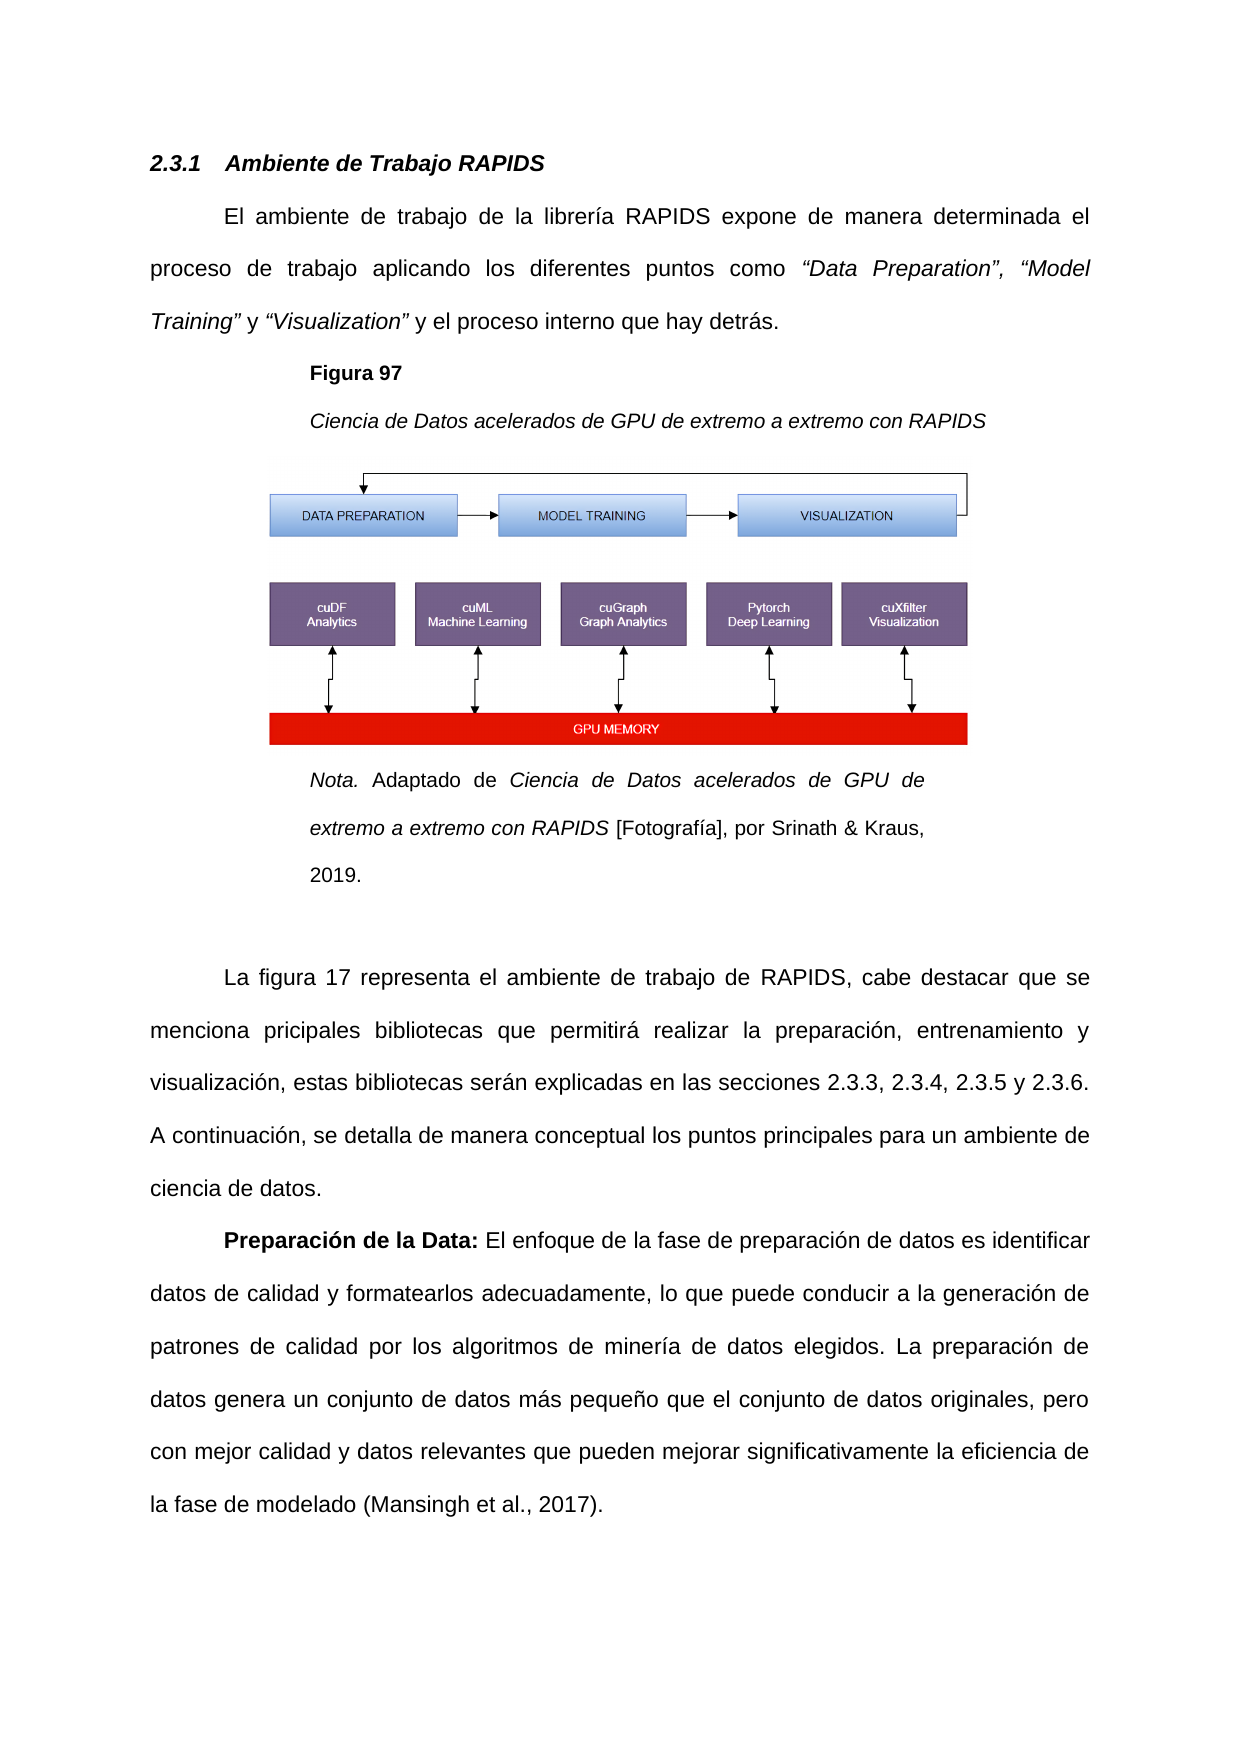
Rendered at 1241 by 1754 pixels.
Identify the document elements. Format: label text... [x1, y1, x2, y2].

text El ambiente de trabajo de la librería RAPIDS expone de manera determinada el proceso de trabajo aplicando los diferentes puntos como “Data Preparation”, “Model Training” y “Visualization” y el proceso interno que hay detrás. [150, 203, 1090, 334]
text Figura 97 [309, 361, 1090, 385]
text Nota. Adaptado de Ciencia de Datos acelerados de GPU de extremo a extremo con RAPIDS [Fotografía], por Srinath & Kraus, 2019. [309, 767, 925, 887]
subtitle Ambiente de Trabajo RAPIDS [150, 150, 1090, 176]
text Preparación de la Data: El enfoque de la fase de preparación de datos es identificar datos de calidad y formatearlos adecuadamente, lo que puede conducir a la generación de patrones de calidad por los algoritmos de minería de datos elegidos. La preparación de datos genera un conjunto de datos más pequeño que el conjunto de datos originales, pero con mejor calidad y datos relevantes que pueden mejorar significativamente la eficiencia de la fase de modelado (Mansingh et al., 2017). [150, 1227, 1090, 1517]
text La figura 17 representa el ambiente de trabajo de RAPIDS, cabe destacar que se menciona pricipales bibliotecas que permitirá realizar la preparación, entrenamiento y visualización, estas bibliotecas serán explicadas en las secciones 2.3.3, 2.3.4, 2.3.5 y 2.3.6. A continuación, se detalla de manera conceptual los puntos principales para un ambiente de ciencia de datos. [150, 964, 1090, 1201]
text Ciencia de Datos acelerados de GPU de extremo a extremo con RAPIDS [309, 409, 1090, 433]
picture [267, 456, 974, 756]
